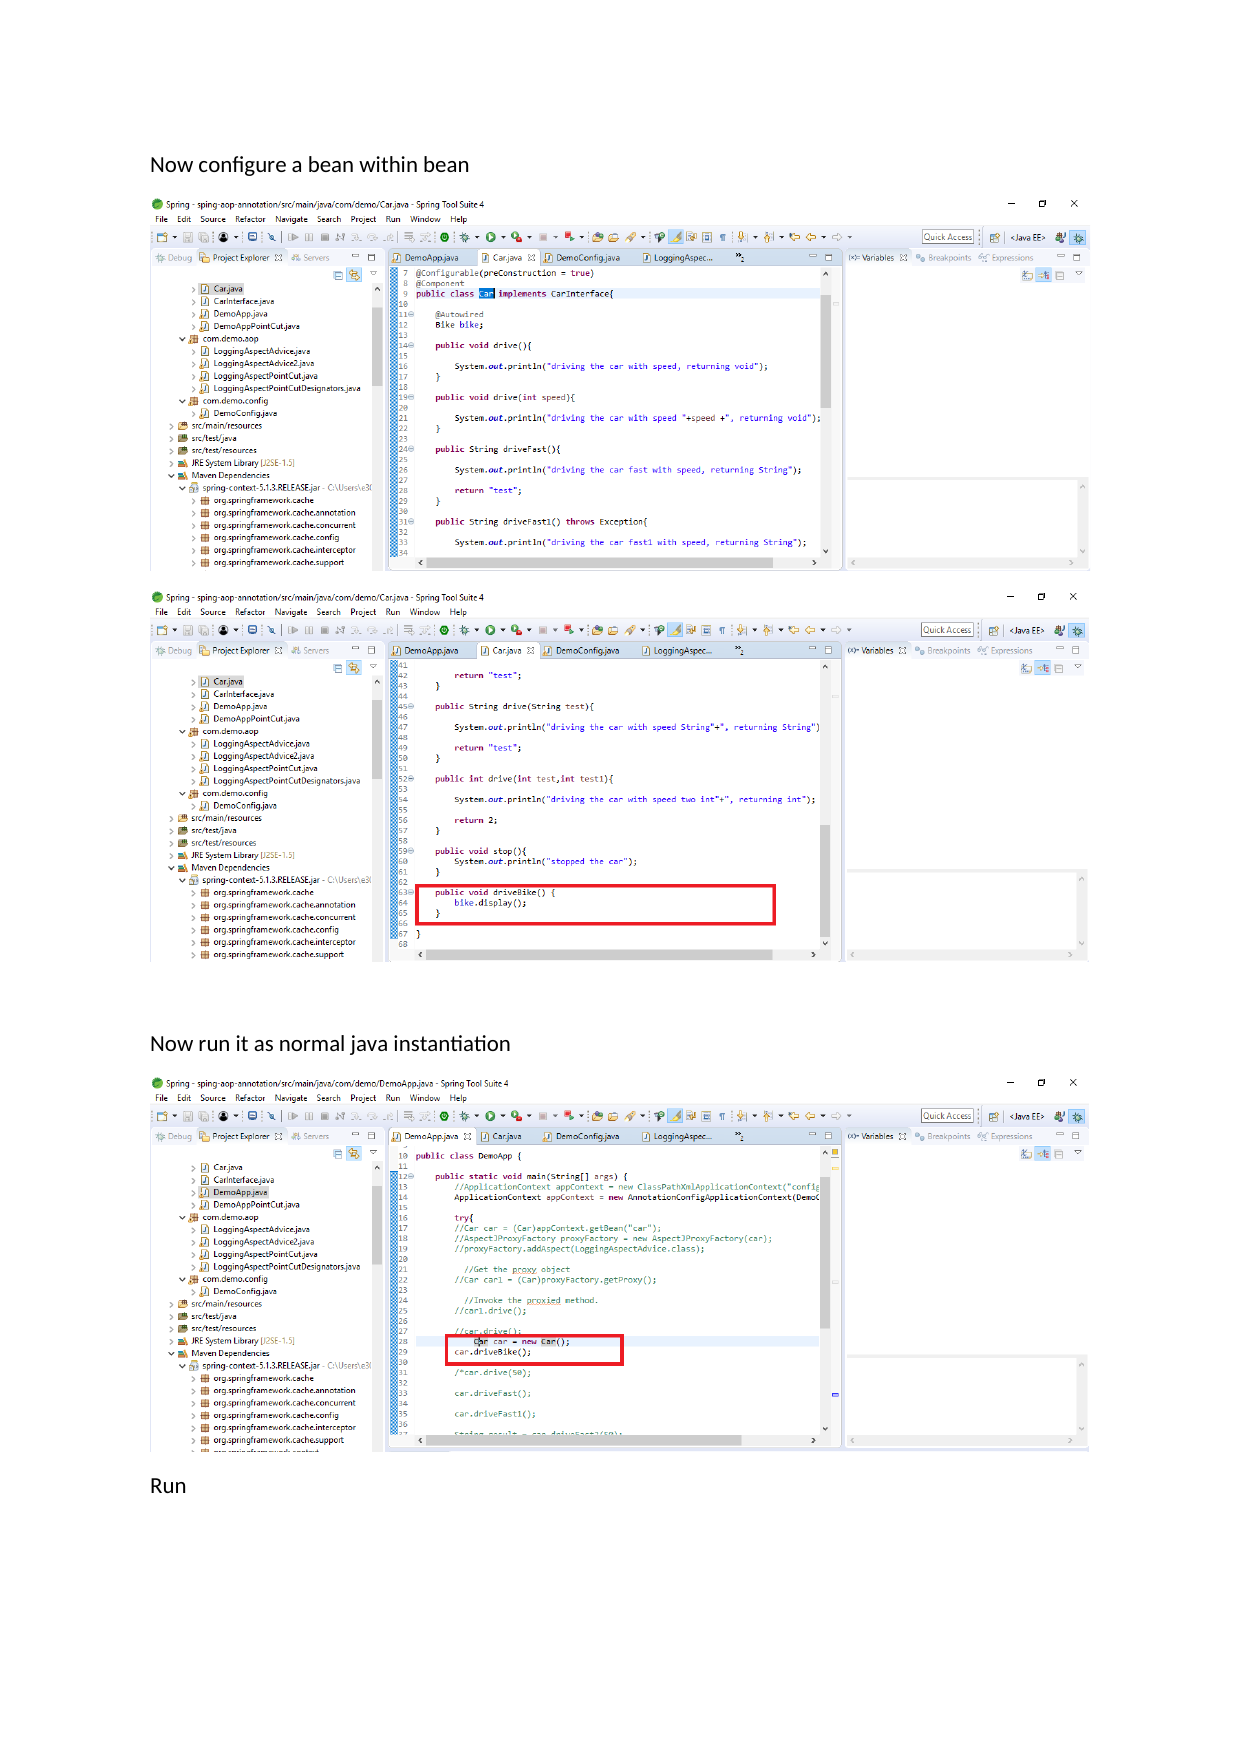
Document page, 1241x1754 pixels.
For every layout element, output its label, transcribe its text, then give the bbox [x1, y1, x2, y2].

text Now run it as normal java instantiation [150, 1029, 1090, 1057]
picture [150, 196, 1091, 571]
picture [150, 589, 1089, 963]
text Run [150, 1471, 1090, 1499]
text Now configure a bean within bean [150, 150, 1090, 178]
picture [150, 1075, 1089, 1452]
